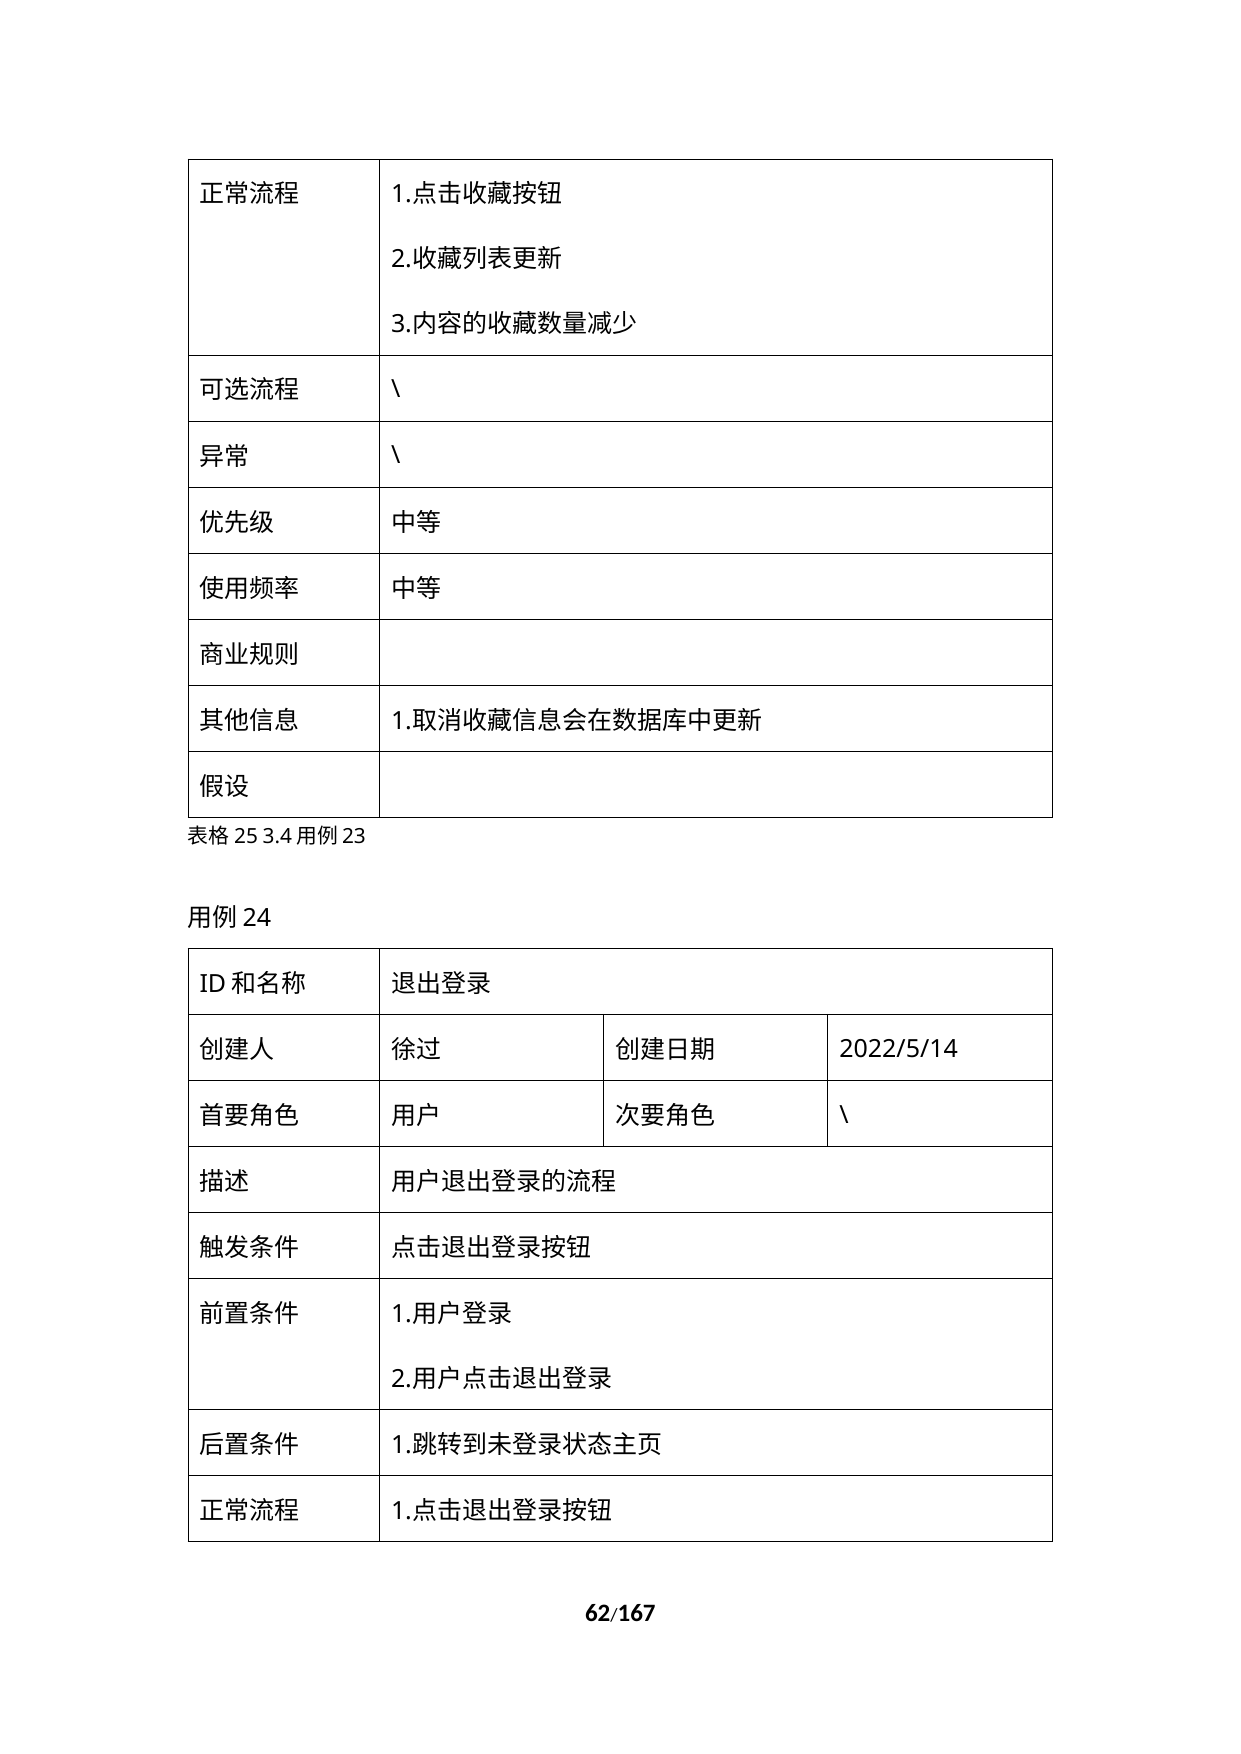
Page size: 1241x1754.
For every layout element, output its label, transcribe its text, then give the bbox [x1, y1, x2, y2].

table_cell 1.点击收藏按钮 2.收藏列表更新 3.内容的收藏数量减少 [380, 160, 1052, 354]
table_cell 优先级 [189, 488, 379, 553]
table_cell 其他信息 [189, 686, 379, 751]
table_cell 正常流程 [189, 160, 379, 354]
table_cell 可选流程 [189, 356, 379, 421]
table_header 退出登录 [380, 949, 1052, 1014]
table_cell 1.用户登录 2.用户点击退出登录 [380, 1279, 1052, 1409]
table_cell [380, 620, 1052, 685]
table_cell 首要角色 [189, 1081, 379, 1146]
table_cell 1.取消收藏信息会在数据库中更新 [380, 686, 1052, 751]
table_cell 前置条件 [189, 1279, 379, 1409]
table_cell 用户退出登录的流程 [380, 1147, 1052, 1212]
table_cell 创建人 [189, 1015, 379, 1080]
table_cell 创建日期 [604, 1015, 827, 1080]
table_header ID和名称 [189, 949, 379, 1014]
table_cell 假设 [189, 752, 379, 817]
table_cell 后置条件 [189, 1410, 379, 1475]
table_cell \ [380, 356, 1052, 421]
table_cell 徐过 [380, 1015, 603, 1080]
table_cell 用户 [380, 1081, 603, 1146]
table_cell 描述 [189, 1147, 379, 1212]
table_cell [380, 752, 1052, 817]
table_cell 1.跳转到未登录状态主页 [380, 1410, 1052, 1475]
table_cell 点击退出登录按钮 [380, 1213, 1052, 1278]
table_cell 次要角色 [604, 1081, 827, 1146]
table_cell 商业规则 [189, 620, 379, 685]
table_cell 中等 [380, 554, 1052, 619]
table_cell 使用频率 [189, 554, 379, 619]
text 表格 25 3.4用例23 [187, 818, 1053, 850]
table_cell 异常 [189, 422, 379, 487]
table_cell 触发条件 [189, 1213, 379, 1278]
text 用例24 [187, 883, 1053, 948]
table_cell 中等 [380, 488, 1052, 553]
table_cell 2022/5/14 [828, 1015, 1052, 1080]
table_cell 正常流程 [189, 1476, 379, 1541]
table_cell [380, 1476, 1052, 1541]
table_cell \ [380, 422, 1052, 487]
table_cell \ [828, 1081, 1052, 1146]
